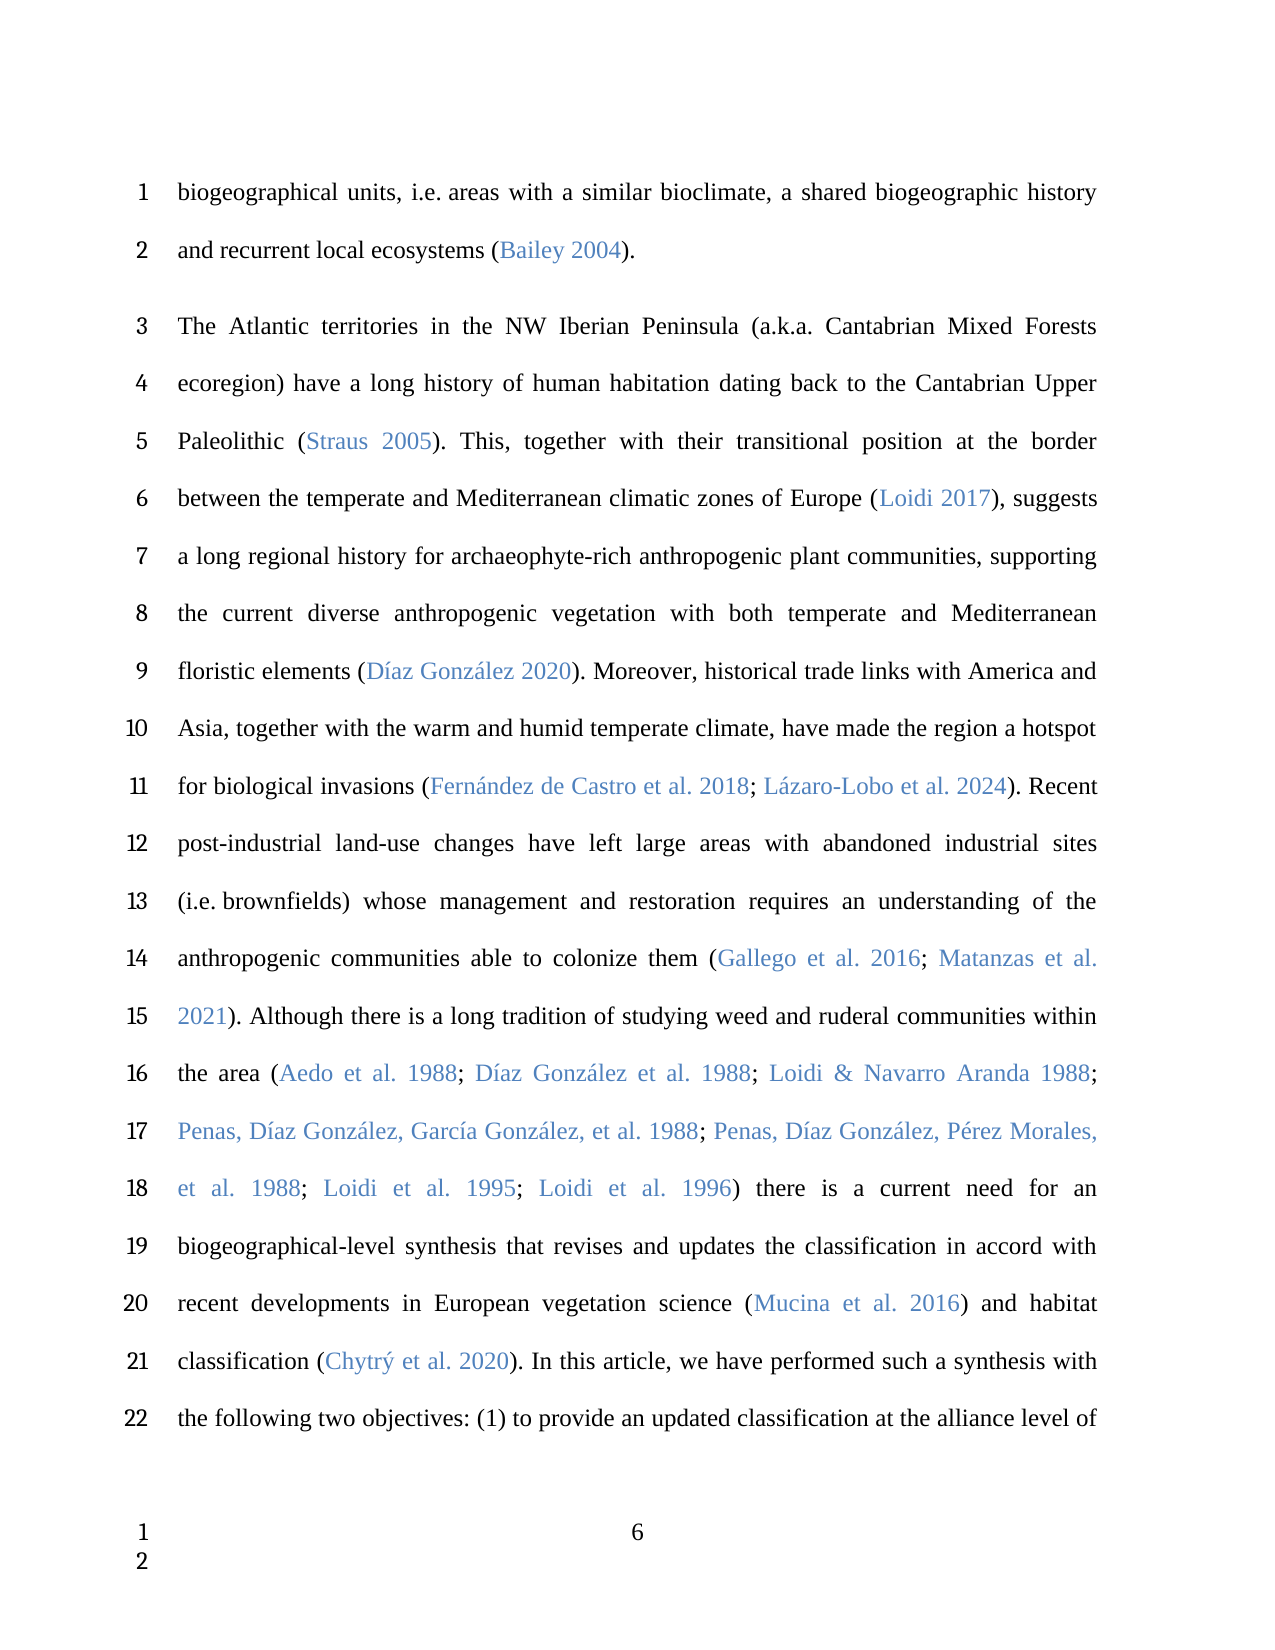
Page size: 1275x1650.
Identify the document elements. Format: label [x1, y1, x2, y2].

text [177, 311, 1098, 1432]
text [177, 177, 1098, 263]
